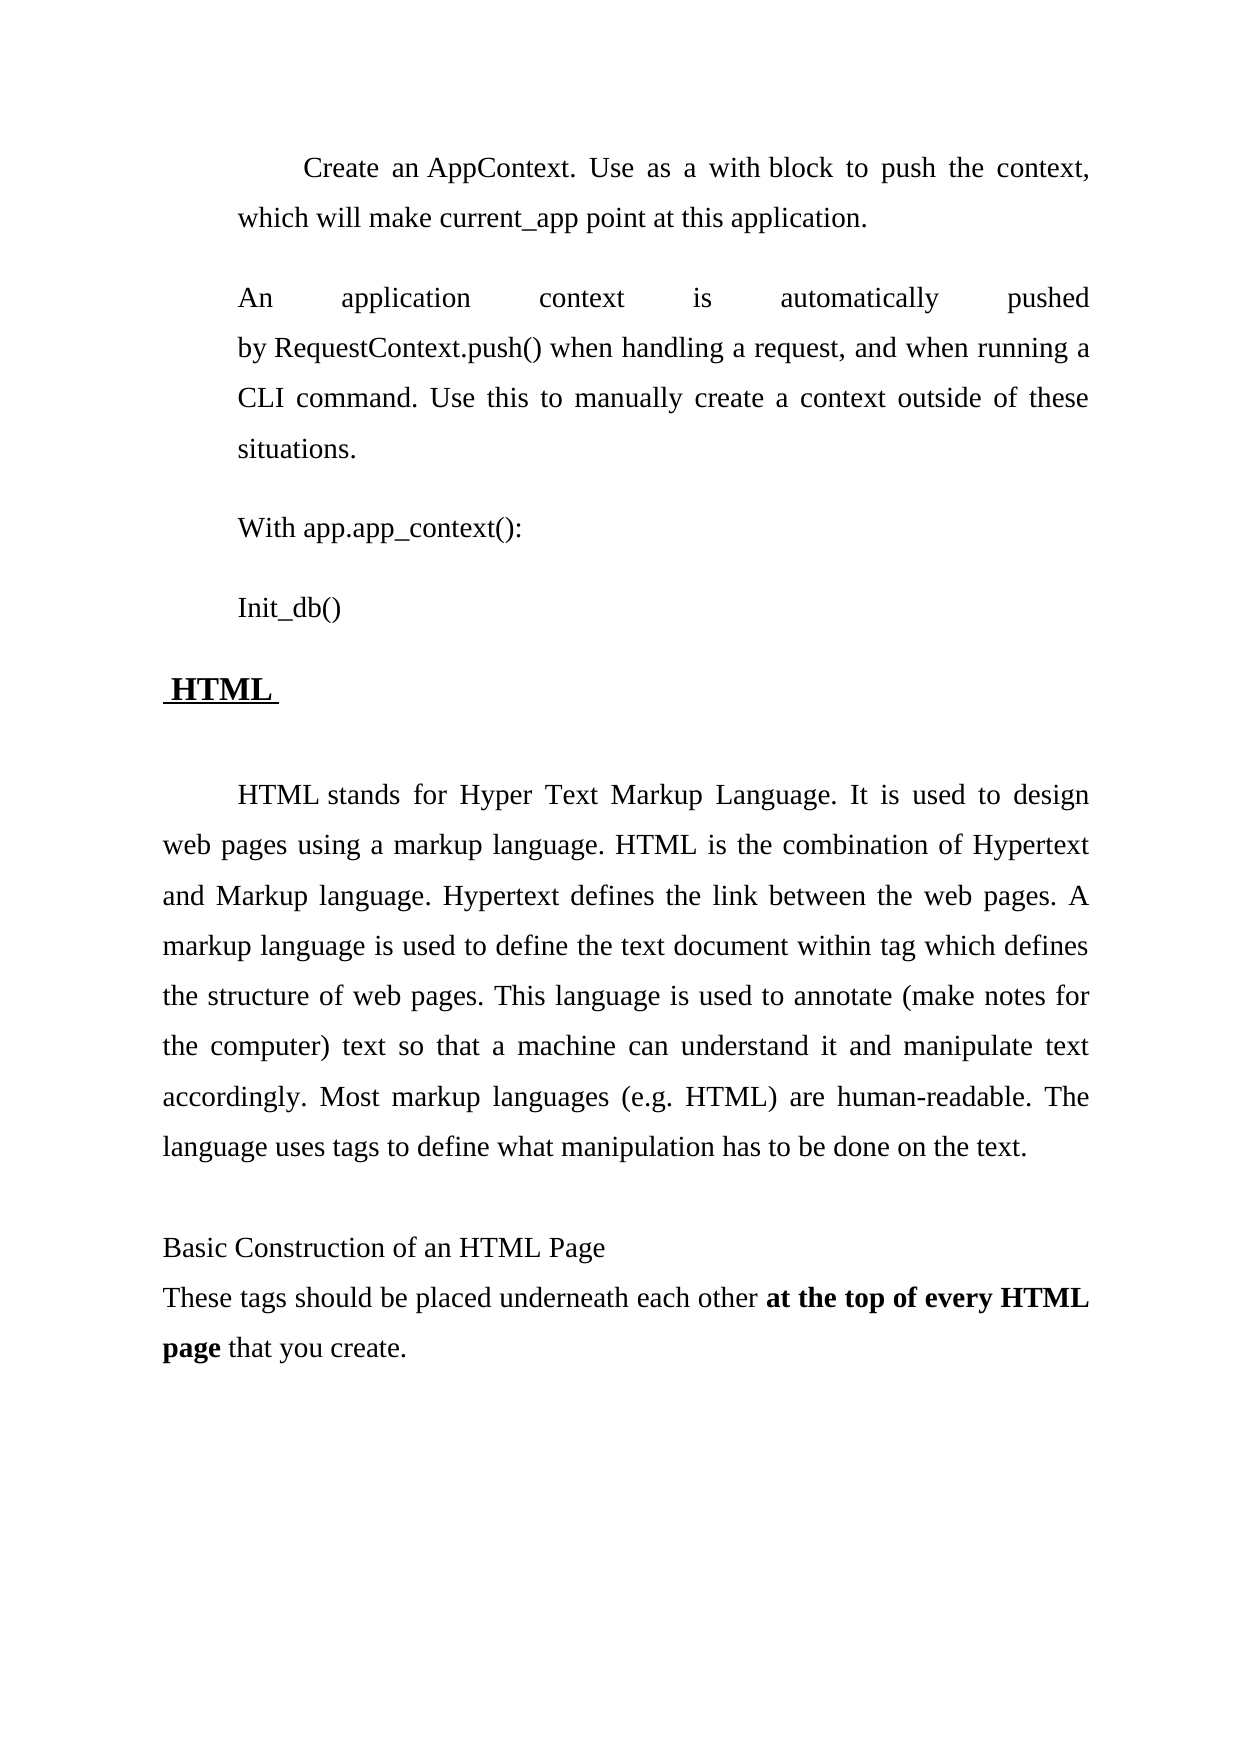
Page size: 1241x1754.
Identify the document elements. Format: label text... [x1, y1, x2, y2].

text HTML stands for Hyper Text Markup Language. It is used to design web pages using a markup language. HTML is the combination of Hypertext and Markup language. Hypertext defines the link between the web pages. A markup language is used to define the text document within tag which defines the structure of web pages. This language is used to annotate (make notes for the computer) text so that a machine can understand it and manipulate text accordingly. Most markup languages (e.g. HTML) are human-readable. The language uses tags to define what manipulation has to be done on the text. [162, 777, 1090, 1163]
text An application context is automatically pushed by RequestContext.push() when handling a request, and when running a CLI command. Use this to manually create a context outside of these situations. [237, 280, 1090, 464]
text Init_db() [237, 590, 1090, 623]
text With app.app_context(): [237, 510, 1090, 544]
text HTML [162, 669, 1090, 707]
text These tags should be placed underneath each other at the top of every HTML page that you create. [162, 1280, 1090, 1364]
subtitle Basic Construction of an HTML Page [162, 1230, 1090, 1263]
text Create an AppContext. Use as a with block to push the context, which will make current_app point at this application. [237, 150, 1090, 234]
